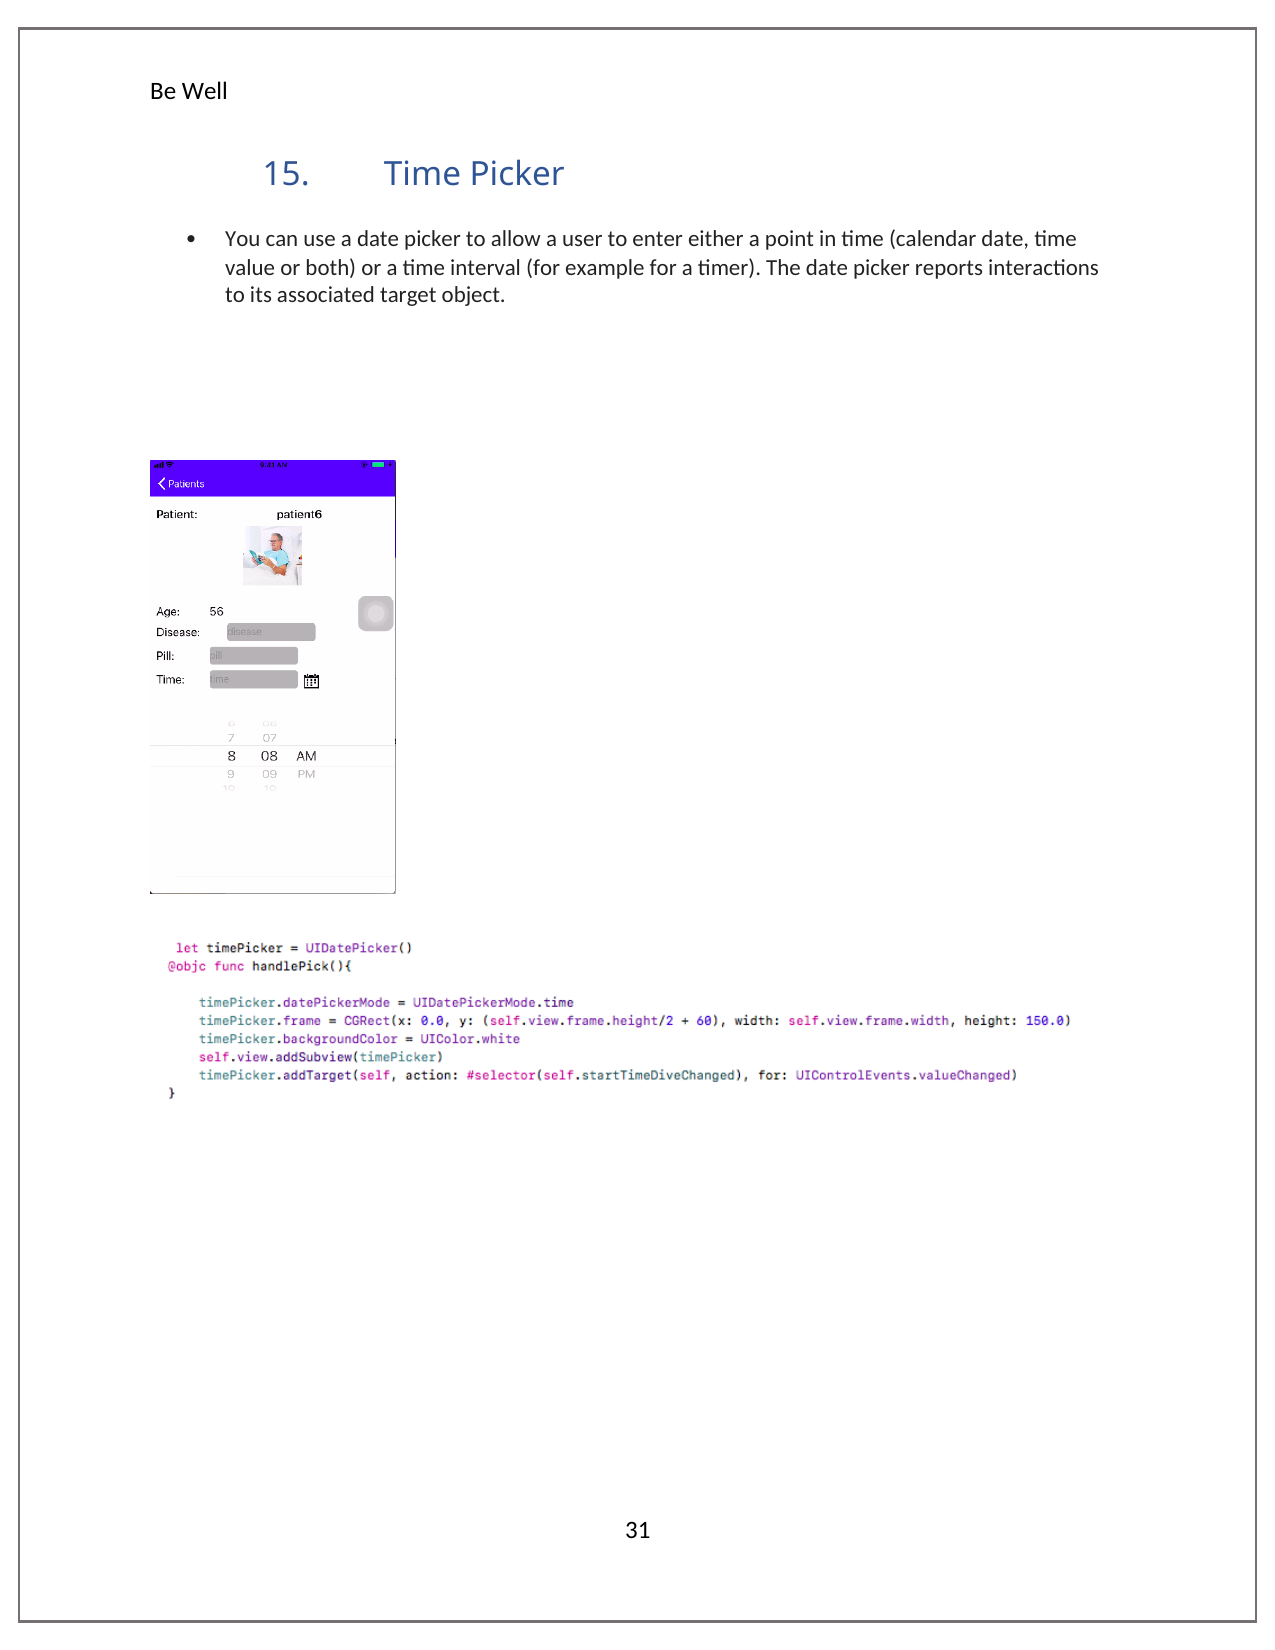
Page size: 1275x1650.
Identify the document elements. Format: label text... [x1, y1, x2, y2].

picture [150, 460, 396, 894]
picture [150, 924, 1123, 1125]
list You can use a date picker to allow a user to enter either a point in time (calendar date, time value or both) or a time interval (for example for a timer). The date picker reports interactions to its associated target object. [187, 224, 1125, 309]
subtitle Time Picker [262, 150, 1125, 195]
